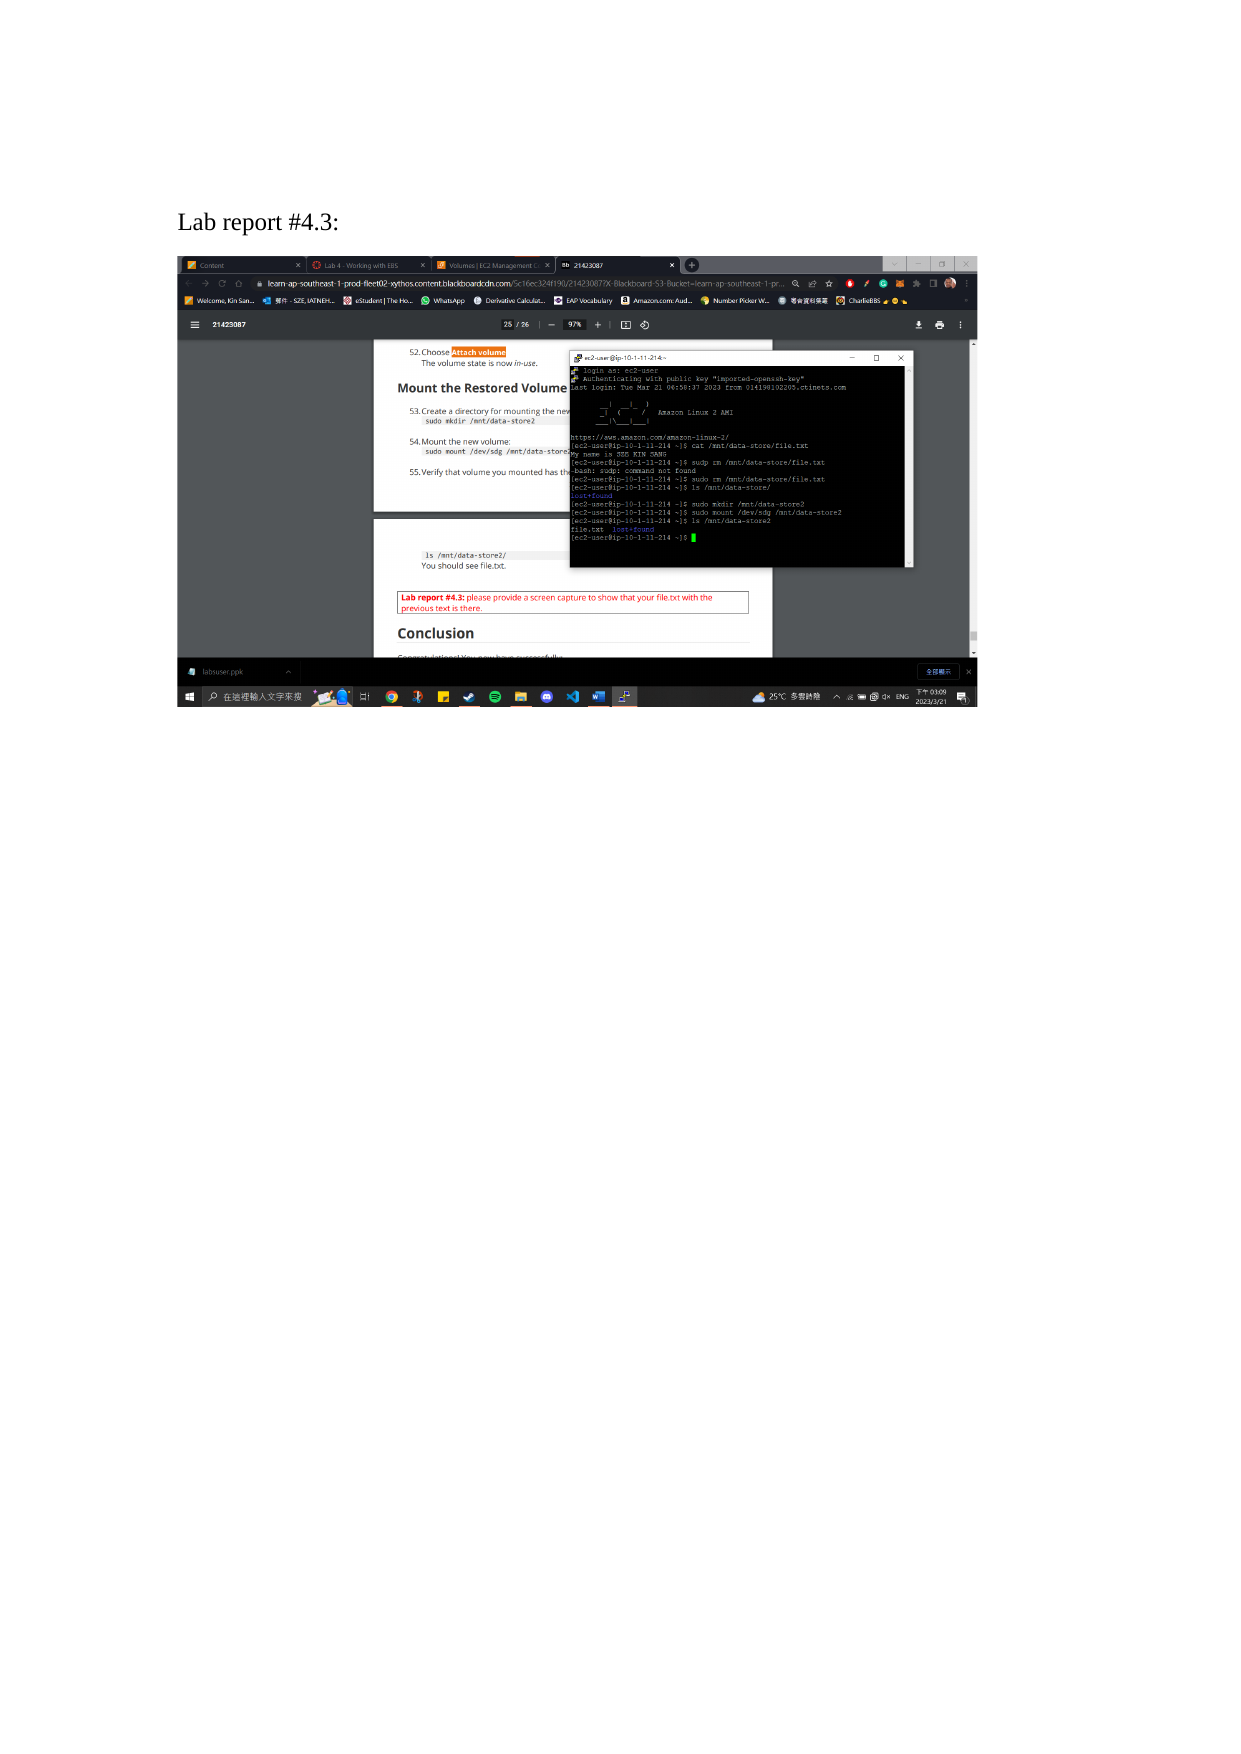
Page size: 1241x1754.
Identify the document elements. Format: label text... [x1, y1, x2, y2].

text Lab report #4.3: [177, 207, 1063, 236]
picture [177, 256, 978, 707]
